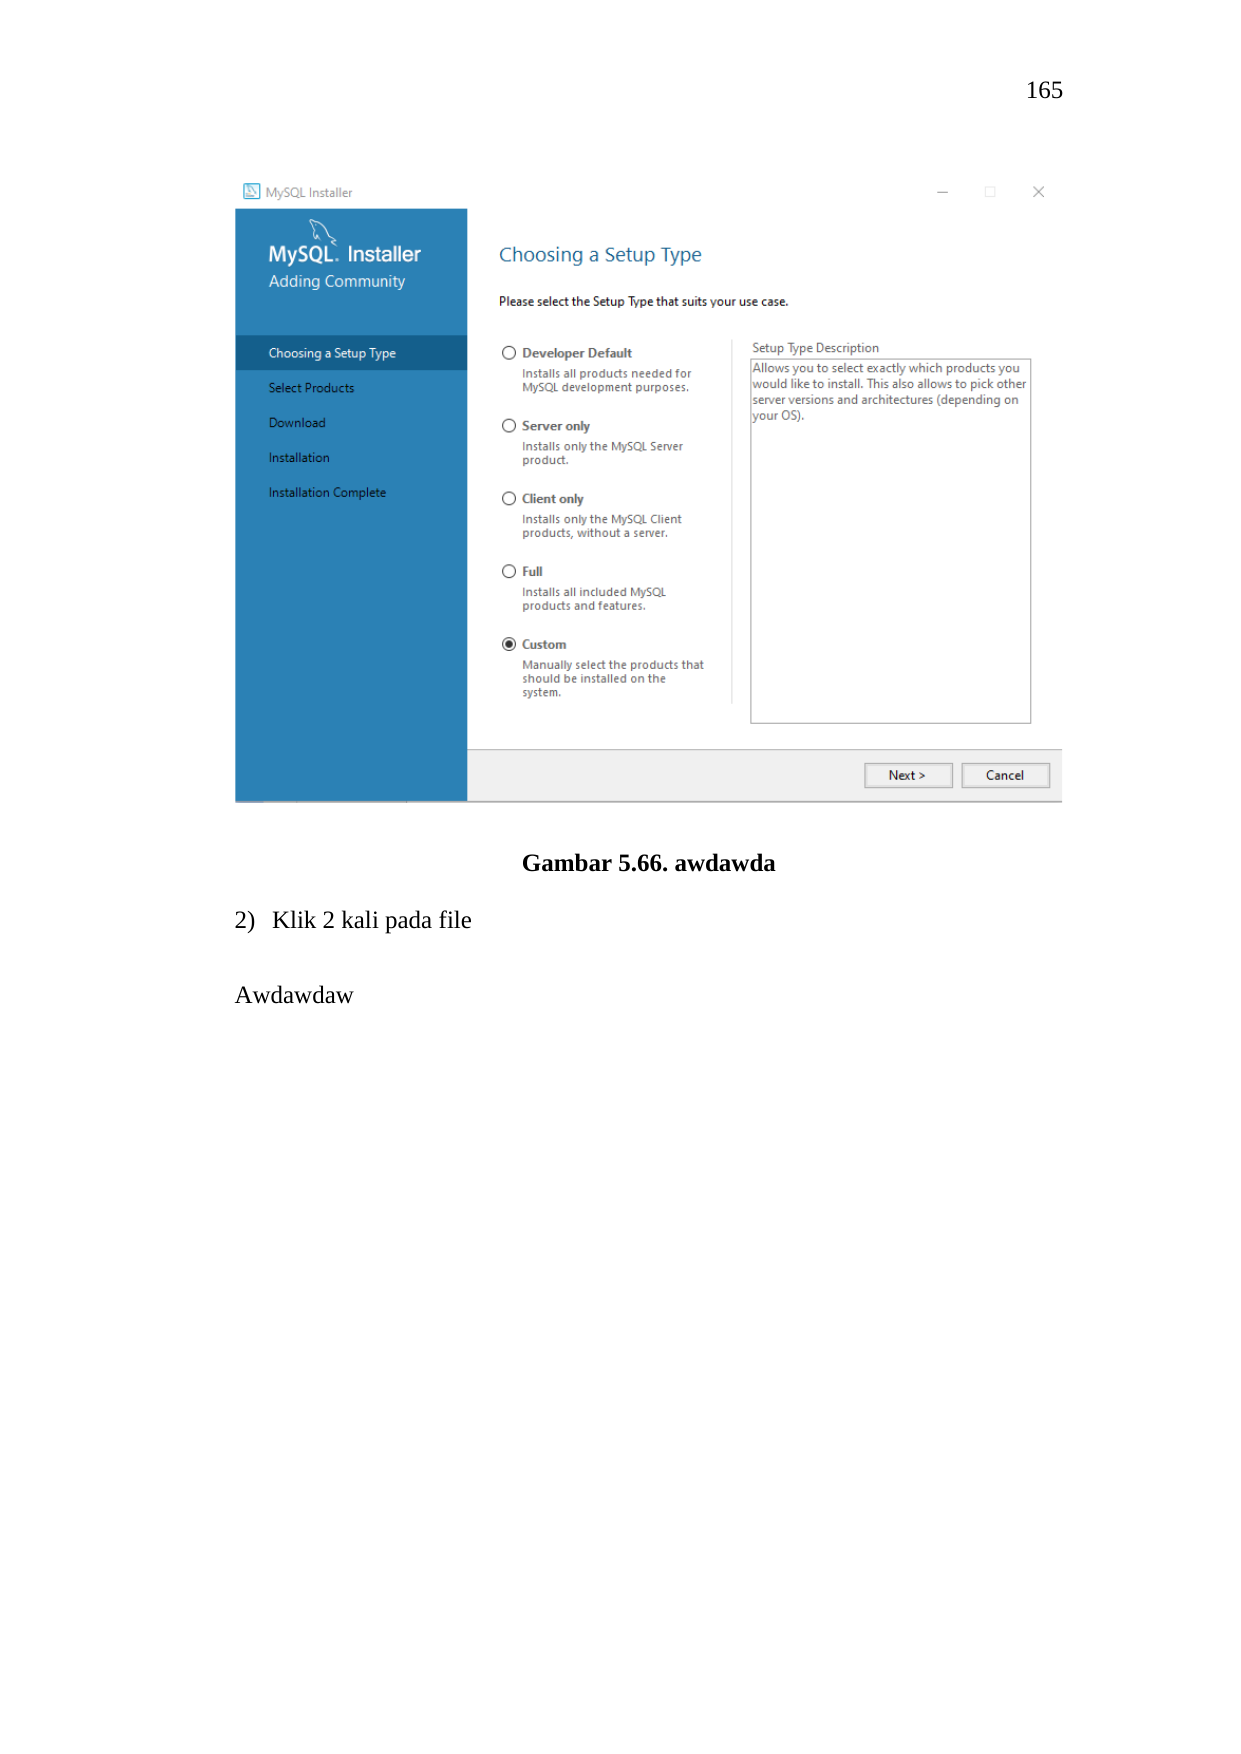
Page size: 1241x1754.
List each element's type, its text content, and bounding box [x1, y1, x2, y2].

text Awdawdaw [234, 980, 1063, 1008]
picture [235, 177, 1063, 803]
list Klik 2 kali pada file [234, 906, 1063, 934]
